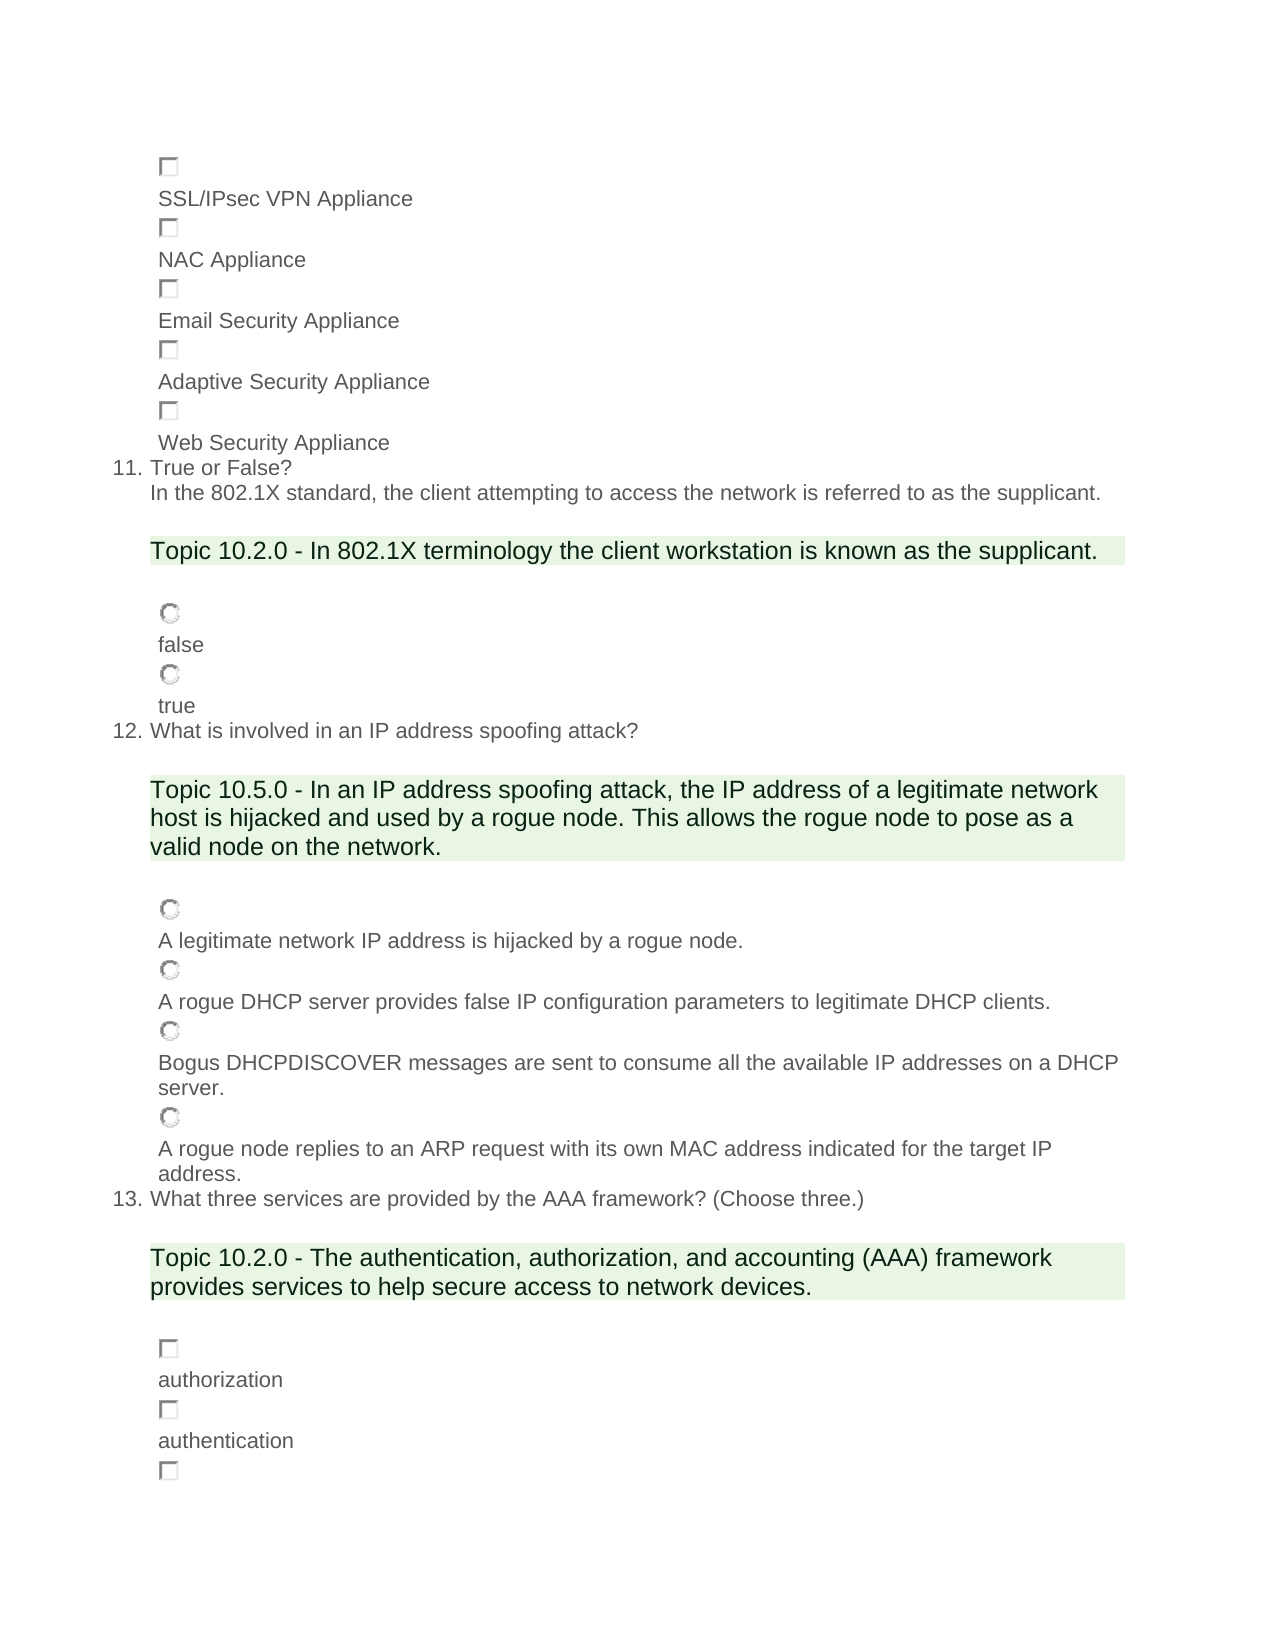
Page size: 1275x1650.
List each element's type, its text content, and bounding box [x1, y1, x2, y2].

text Topic 10.2.0 - In 802.1X terminology the client workstation is known as the supplicant. [150, 536, 1125, 565]
text false [158, 632, 1125, 657]
text Topic 10.5.0 - In an IP address spoofing attack, the IP address of a legitimate network host is hijacked and used by a rogue node. This allows the rogue node to pose as a valid node on the network. [150, 775, 1125, 861]
list What three services are provided by the AAA framework? (Choose three.) [112, 1186, 1125, 1212]
text authentication [158, 1428, 1125, 1453]
text Topic 10.2.0 - The authentication, authorization, and accounting (AAA) framework provides services to help secure access to network devices. [150, 1243, 1125, 1300]
text NAC Appliance [158, 247, 1125, 272]
text A rogue DHCP server provides false IP configuration parameters to legitimate DHCP clients. [158, 989, 1125, 1014]
text SSL/IPsec VPN Appliance [158, 186, 1125, 211]
text Adaptive Security Appliance [158, 368, 1125, 394]
text authorization [158, 1367, 1125, 1392]
text Email Security Appliance [158, 308, 1125, 333]
list True or False? In the 802.1X standard, the client attempting to access the network is referred to as the supplicant. [112, 455, 1125, 505]
text Bogus DHCPDISCOVER messages are sent to consume all the available IP addresses on a DHCP server. [158, 1050, 1125, 1100]
text Web Security Appliance [158, 429, 1125, 455]
text true [158, 693, 1125, 718]
text A legitimate network IP address is hijacked by a rogue node. [158, 928, 1125, 953]
text A rogue node replies to an ARP request with its own MAC address indicated for the target IP address. [158, 1136, 1125, 1186]
list What is involved in an IP address spoofing attack? [112, 718, 1125, 743]
